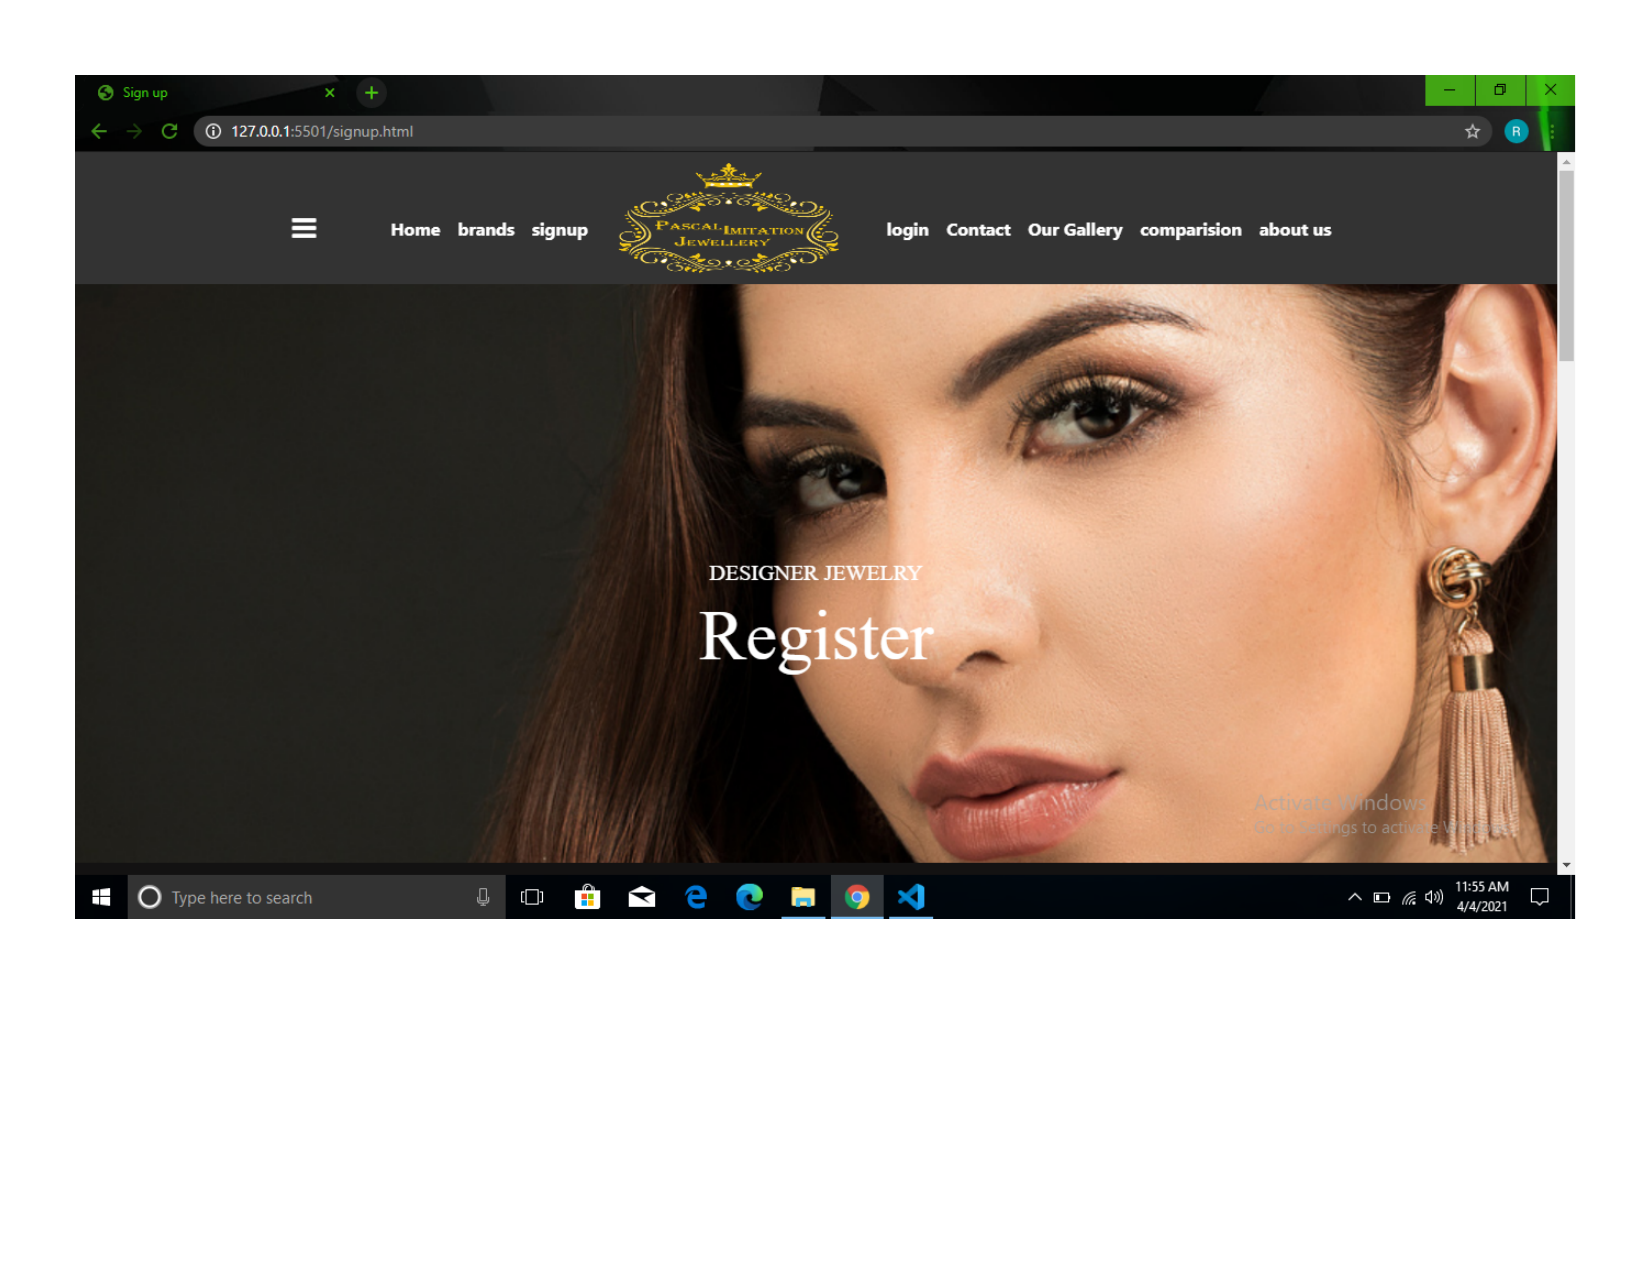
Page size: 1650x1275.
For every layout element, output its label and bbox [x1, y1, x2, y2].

picture [75, 75, 1575, 919]
